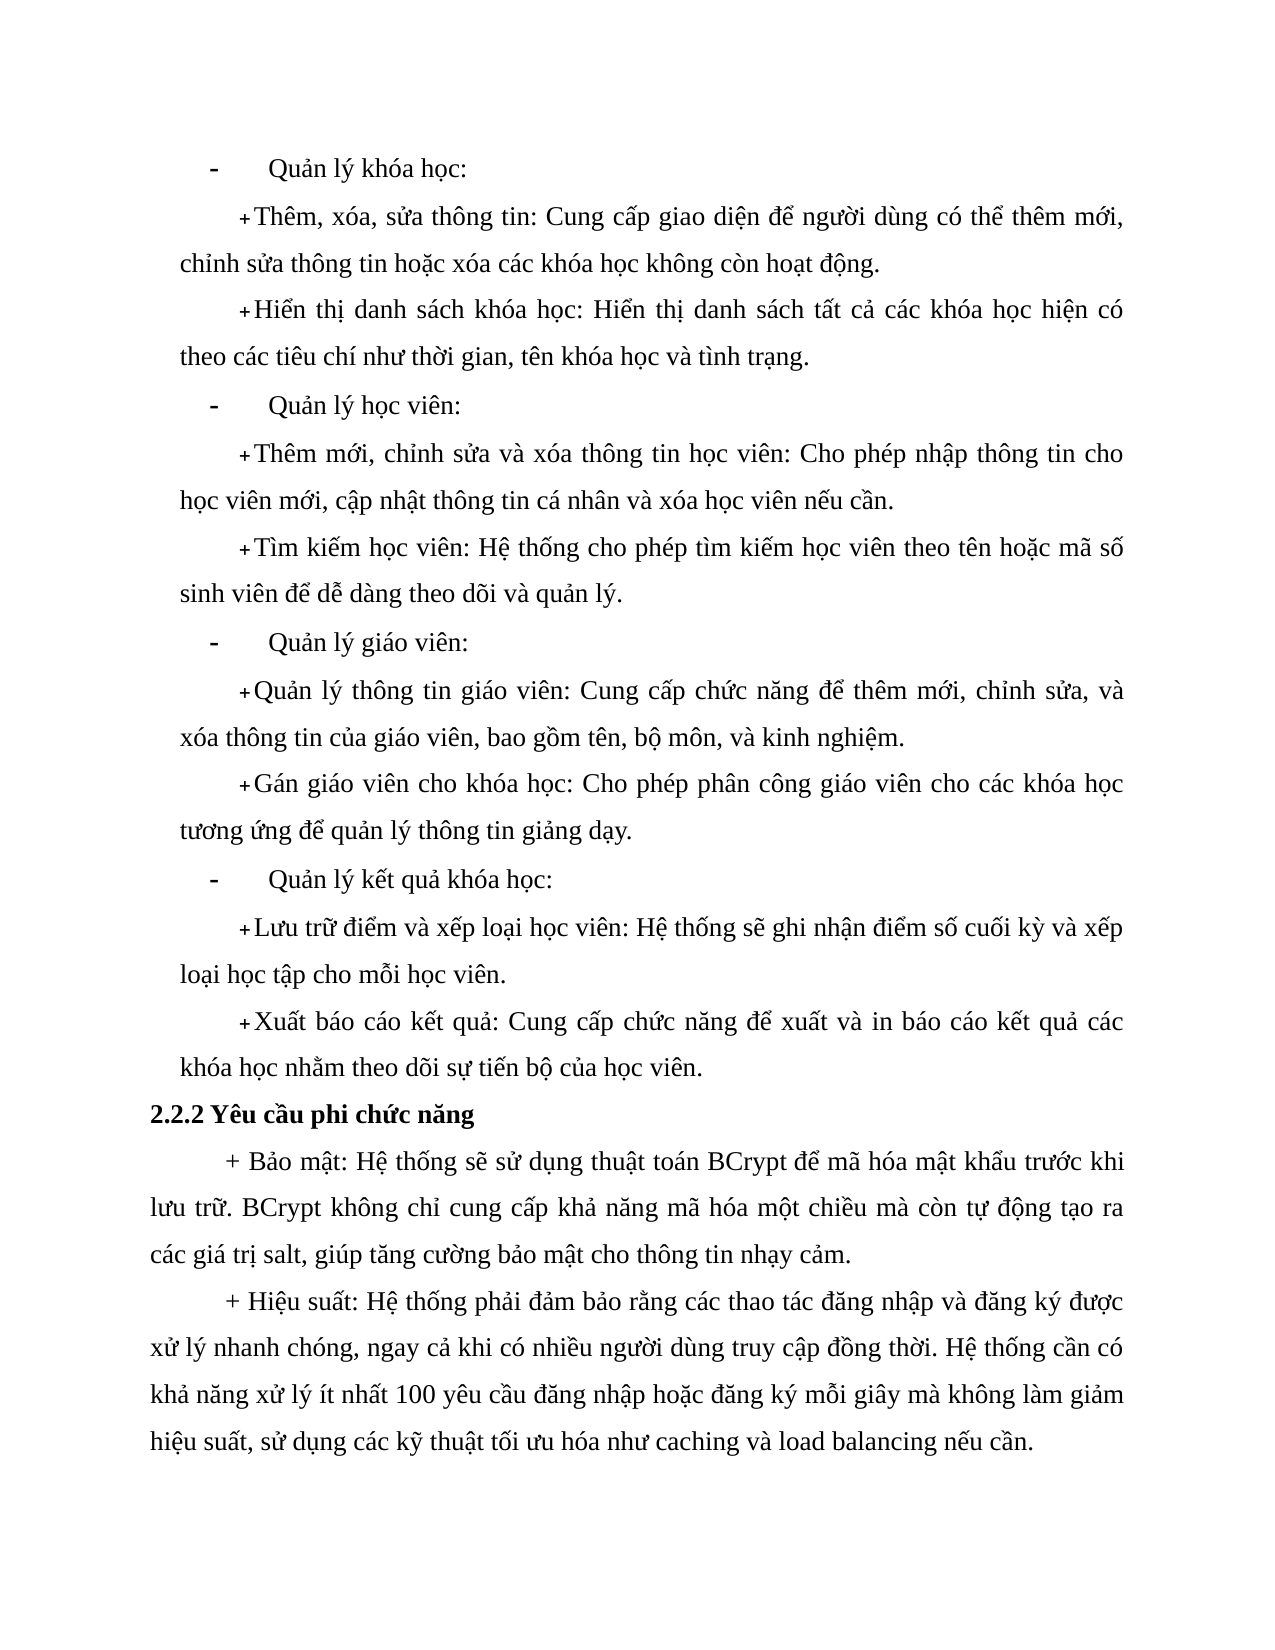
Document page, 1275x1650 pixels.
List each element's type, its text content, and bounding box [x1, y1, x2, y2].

list Quản lý thông tin giáo viên: Cung cấp chức năng để thêm mới, chỉnh sửa, và xóa thông tin của giáo viên, bao gồm tên, bộ môn, và kinh nghiệm. [179, 674, 1125, 752]
list Gán giáo viên cho khóa học: Cho phép phân công giáo viên cho các khóa học tương ứng để quản lý thông tin giảng dạy. [179, 768, 1125, 845]
list Quản lý khóa học: [150, 150, 1125, 183]
text + Bảo mật: Hệ thống sẽ sử dụng thuật toán BCrypt để mã hóa mật khẩu trước khi lưu trữ. BCrypt không chỉ cung cấp khả năng mã hóa một chiều mà còn tự động tạo ra các giá trị salt, giúp tăng cường bảo mật cho thông tin nhạy cảm. [150, 1144, 1125, 1269]
list Thêm mới, chỉnh sửa và xóa thông tin học viên: Cho phép nhập thông tin cho học viên mới, cập nhật thông tin cá nhân và xóa học viên nếu cần. [179, 437, 1125, 515]
text 2.2.2 Yêu cầu phi chức năng [150, 1098, 1125, 1129]
list Xuất báo cáo kết quả: Cung cấp chức năng để xuất và in báo cáo kết quả các khóa học nhằm theo dõi sự tiến bộ của học viên. [179, 1004, 1125, 1082]
text + Hiệu suất: Hệ thống phải đảm bảo rằng các thao tác đăng nhập và đăng ký được xử lý nhanh chóng, ngay cả khi có nhiều người dùng truy cập đồng thời. Hệ thống cần có khả năng xử lý ít nhất 100 yêu cầu đăng nhập hoặc đăng ký mỗi giây mà không làm giảm hiệu suất, sử dụng các kỹ thuật tối ưu hóa như caching và load balancing nếu cần. [150, 1284, 1125, 1456]
list Hiển thị danh sách khóa học: Hiển thị danh sách tất cả các khóa học hiện có theo các tiêu chí như thời gian, tên khóa học và tình trạng. [179, 294, 1125, 371]
list Thêm, xóa, sửa thông tin: Cung cấp giao diện để người dùng có thể thêm mới, chỉnh sửa thông tin hoặc xóa các khóa học không còn hoạt động. [179, 200, 1125, 278]
list Quản lý học viên: [150, 387, 1125, 421]
list Quản lý giáo viên: [150, 624, 1125, 657]
list Lưu trữ điểm và xếp loại học viên: Hệ thống sẽ ghi nhận điểm số cuối kỳ và xếp loại học tập cho mỗi học viên. [179, 911, 1125, 989]
list Tìm kiếm học viên: Hệ thống cho phép tìm kiếm học viên theo tên hoặc mã số sinh viên để dễ dàng theo dõi và quản lý. [179, 531, 1125, 608]
list Quản lý kết quả khóa học: [150, 861, 1125, 894]
